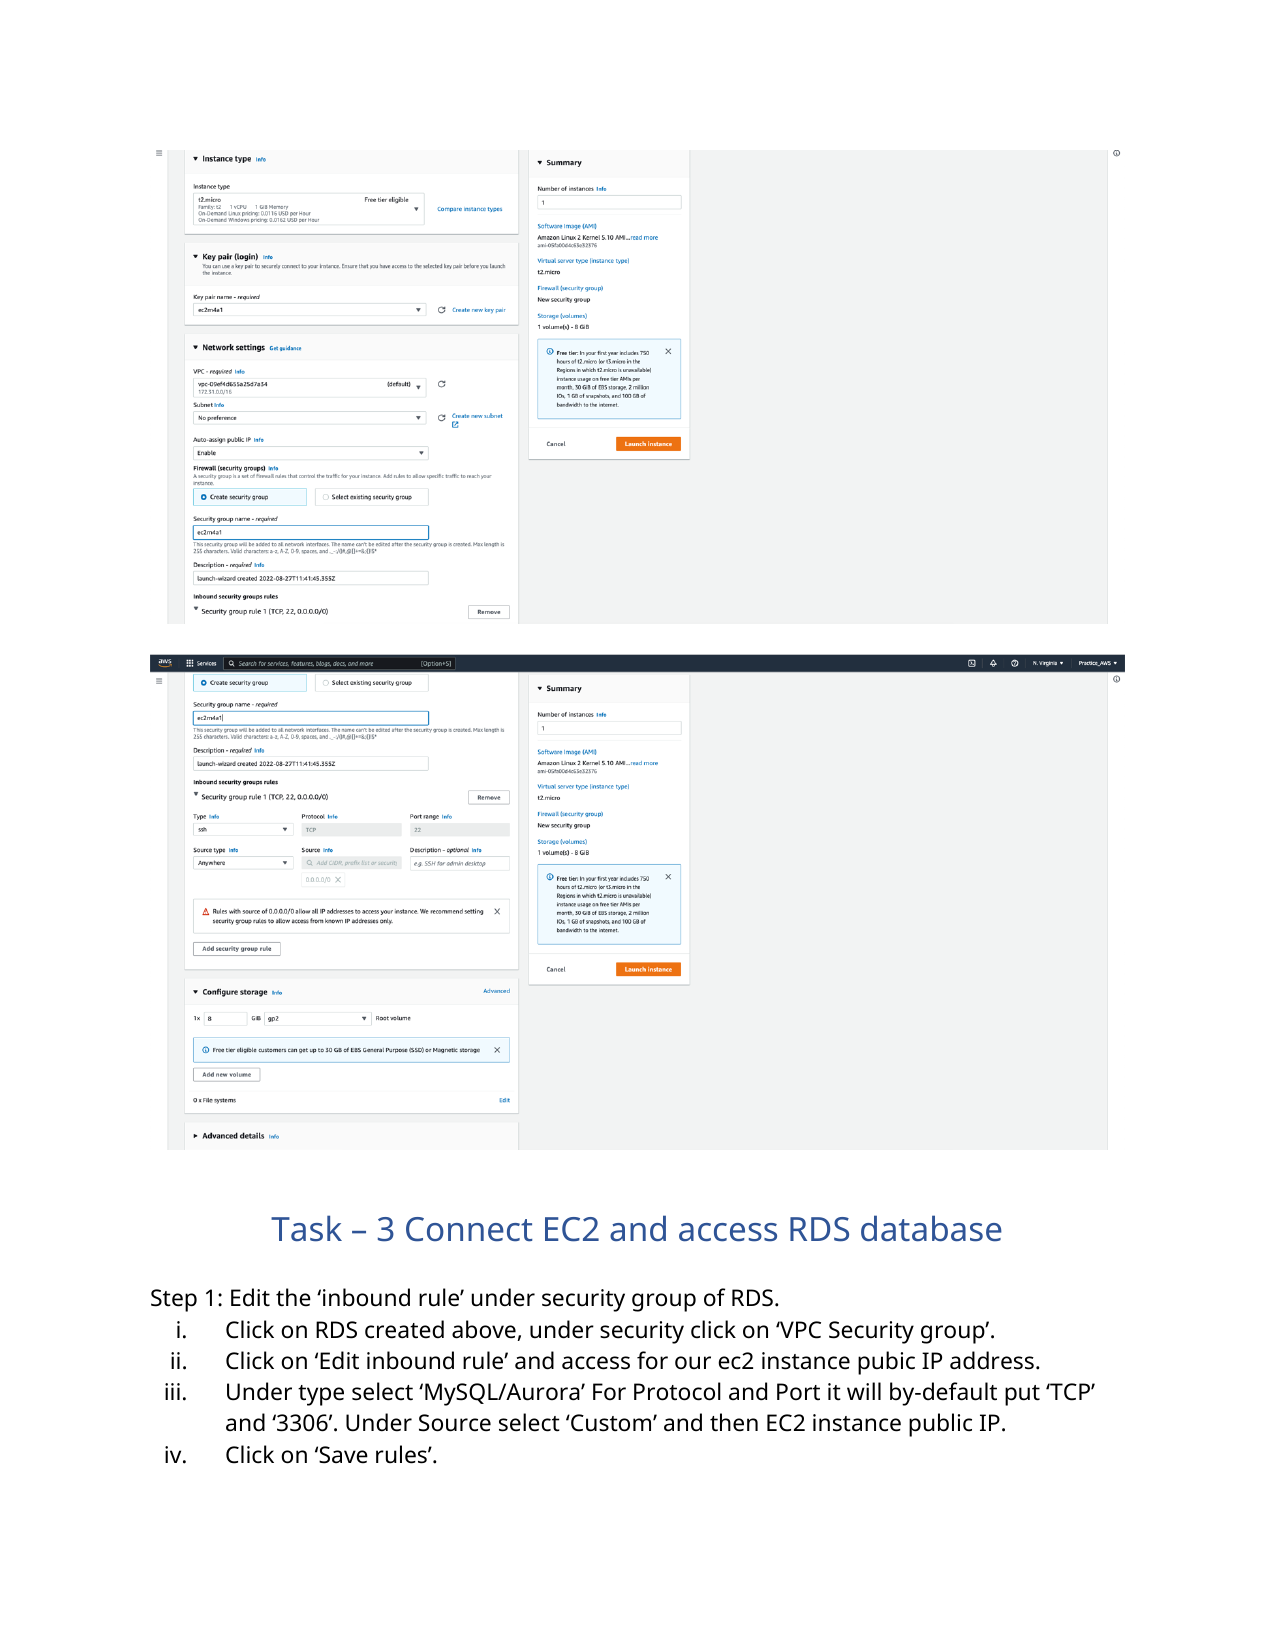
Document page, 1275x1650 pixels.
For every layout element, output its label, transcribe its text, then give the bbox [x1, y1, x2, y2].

picture [150, 654, 1125, 1150]
list Click on ‘Edit inbound rule’ and access for our ec2 instance pubic IP address. [187, 1345, 1125, 1376]
list Under type select ‘MySQL/Aurora’ For Protocol and Port it will by-default put ‘TCP’ and ‘3306’. Under Source select ‘Custom’ and then EC2 instance public IP. [187, 1376, 1125, 1438]
subtitle Task – 3 Connect EC2 and access RDS database [150, 1206, 1125, 1251]
picture [150, 150, 1125, 624]
list Click on RDS created above, under security click on ‘VPC Security group’. [187, 1313, 1125, 1345]
list Click on ‘Save rules’. [187, 1438, 1125, 1470]
text Step 1: Edit the ‘inbound rule’ under security group of RDS. [150, 1282, 1125, 1313]
